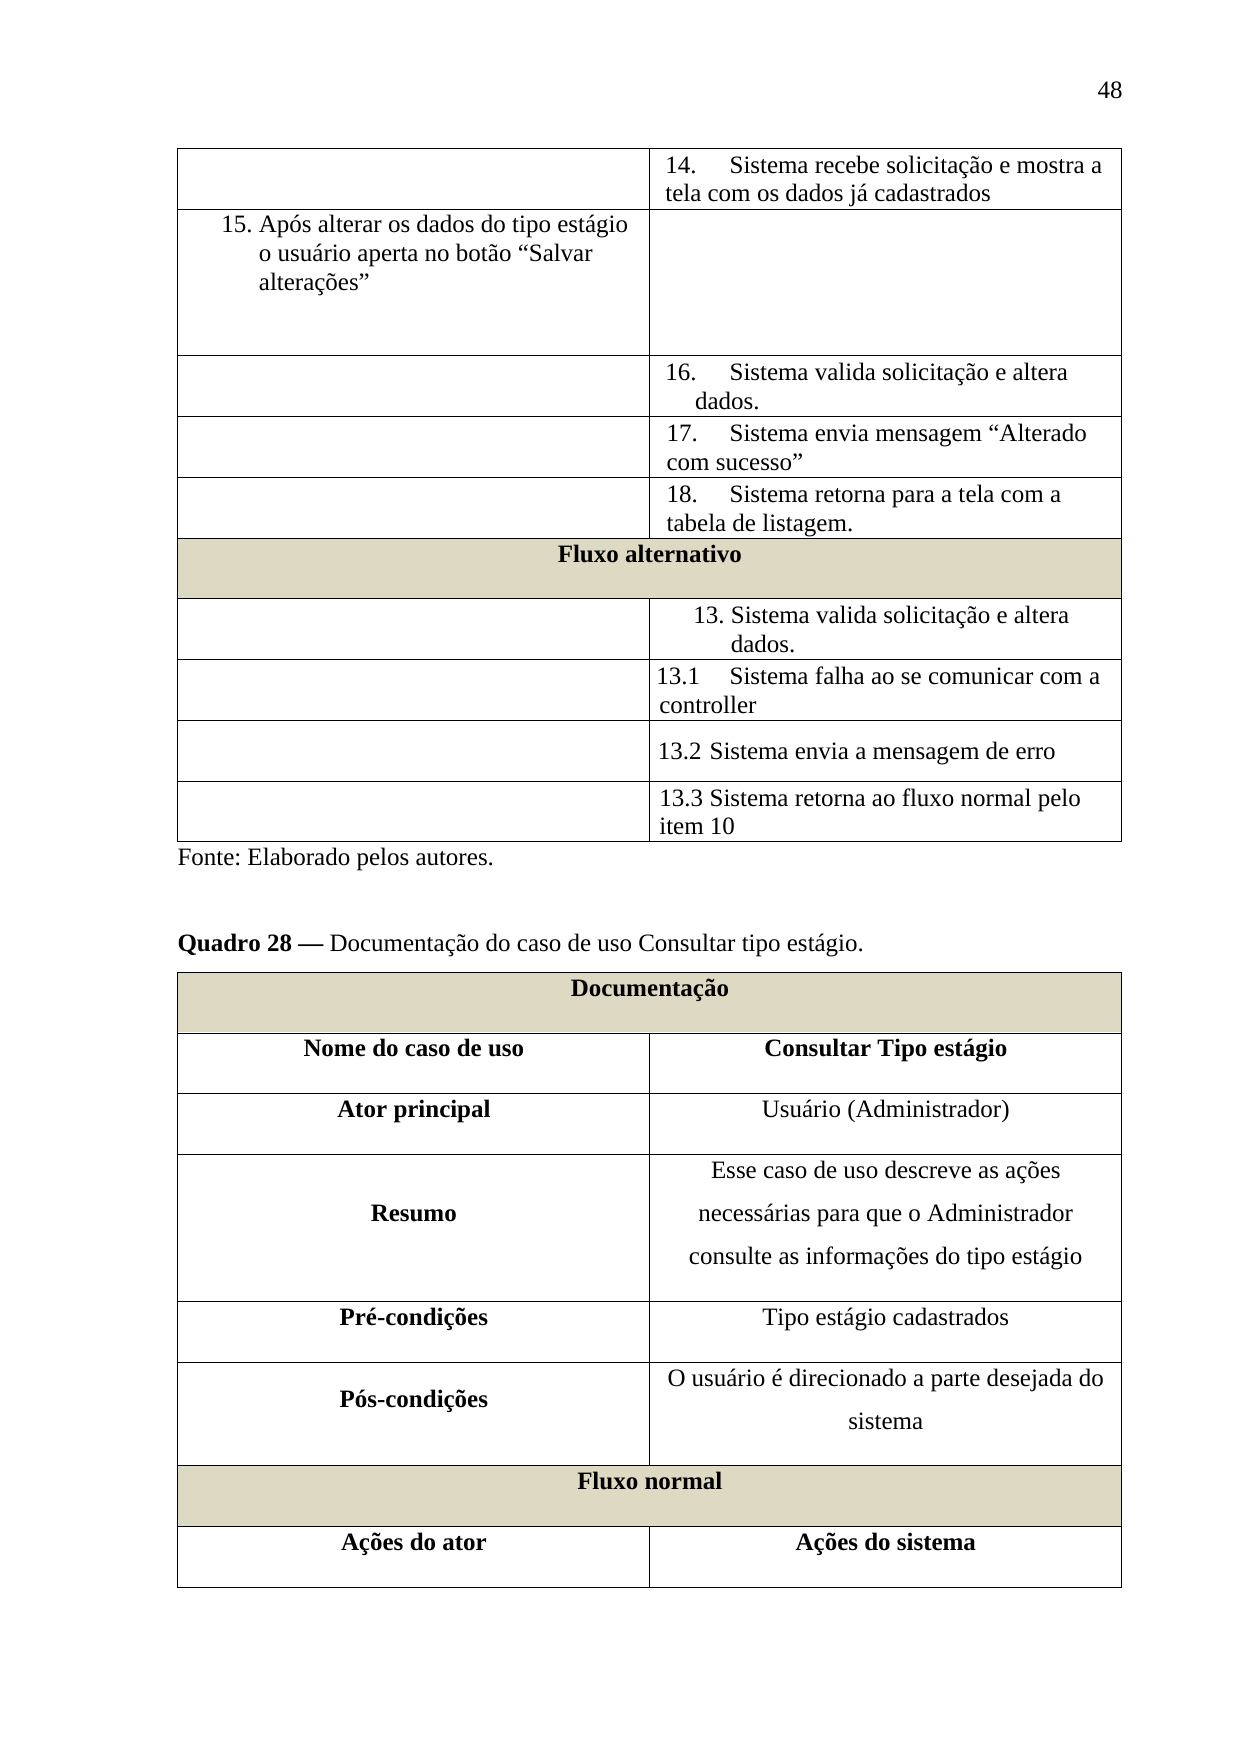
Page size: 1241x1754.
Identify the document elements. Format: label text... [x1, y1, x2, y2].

table_cell Pós-condições [178, 1363, 649, 1465]
table_cell [178, 356, 649, 416]
table_cell [178, 782, 649, 841]
table_cell Após alterar os dados do tipo estágio o usuário aperta no botão “Salvar alterações” [178, 210, 649, 355]
table_cell [178, 417, 649, 477]
table_cell Tipo estágio cadastrados [650, 1302, 1121, 1362]
table_cell [178, 478, 649, 538]
table_cell Ações do sistema [650, 1527, 1121, 1587]
table_cell Fluxo alternativo [178, 539, 1121, 598]
table_header Documentação [178, 973, 1121, 1032]
table_cell Sistema envia a mensagem de erro [650, 721, 1121, 781]
table_cell [650, 210, 1121, 355]
table_cell [178, 149, 649, 208]
table_cell Esse caso de uso descreve as ações necessárias para que o Administrador consulte as informações do tipo estágio [650, 1155, 1121, 1301]
table_cell Nome do caso de uso [178, 1034, 649, 1093]
table_cell O usuário é direcionado a parte desejada do sistema [650, 1363, 1121, 1465]
table_cell Sistema retorna ao fluxo normal pelo item 10 [650, 782, 1121, 841]
table_cell Sistema retorna para a tela com a tabela de listagem. [650, 478, 1121, 538]
table_cell Sistema valida solicitação e altera dados. [650, 356, 1121, 416]
table_cell Sistema falha ao se comunicar com a controller [650, 660, 1121, 720]
table_cell Ator principal [178, 1094, 649, 1154]
table_cell Fluxo normal [178, 1466, 1121, 1526]
table_cell Resumo [178, 1155, 649, 1301]
table_cell [178, 599, 649, 659]
table_cell Consultar Tipo estágio [650, 1034, 1121, 1093]
table_cell [178, 721, 649, 781]
table_cell [178, 660, 649, 720]
table_cell Pré-condições [178, 1302, 649, 1362]
table_cell Ações do ator [178, 1527, 649, 1587]
table_cell Sistema envia mensagem “Alterado com sucesso” [650, 417, 1121, 477]
table_cell Sistema valida solicitação e altera dados. [650, 599, 1121, 659]
table_cell Sistema recebe solicitação e mostra a tela com os dados já cadastrados [650, 149, 1121, 208]
table_cell Usuário (Administrador) [650, 1094, 1121, 1154]
text Fonte: Elaborado pelos autores. [177, 842, 1122, 871]
text Quadro 28 — Documentação do caso de uso Consultar tipo estágio. [177, 928, 1122, 957]
